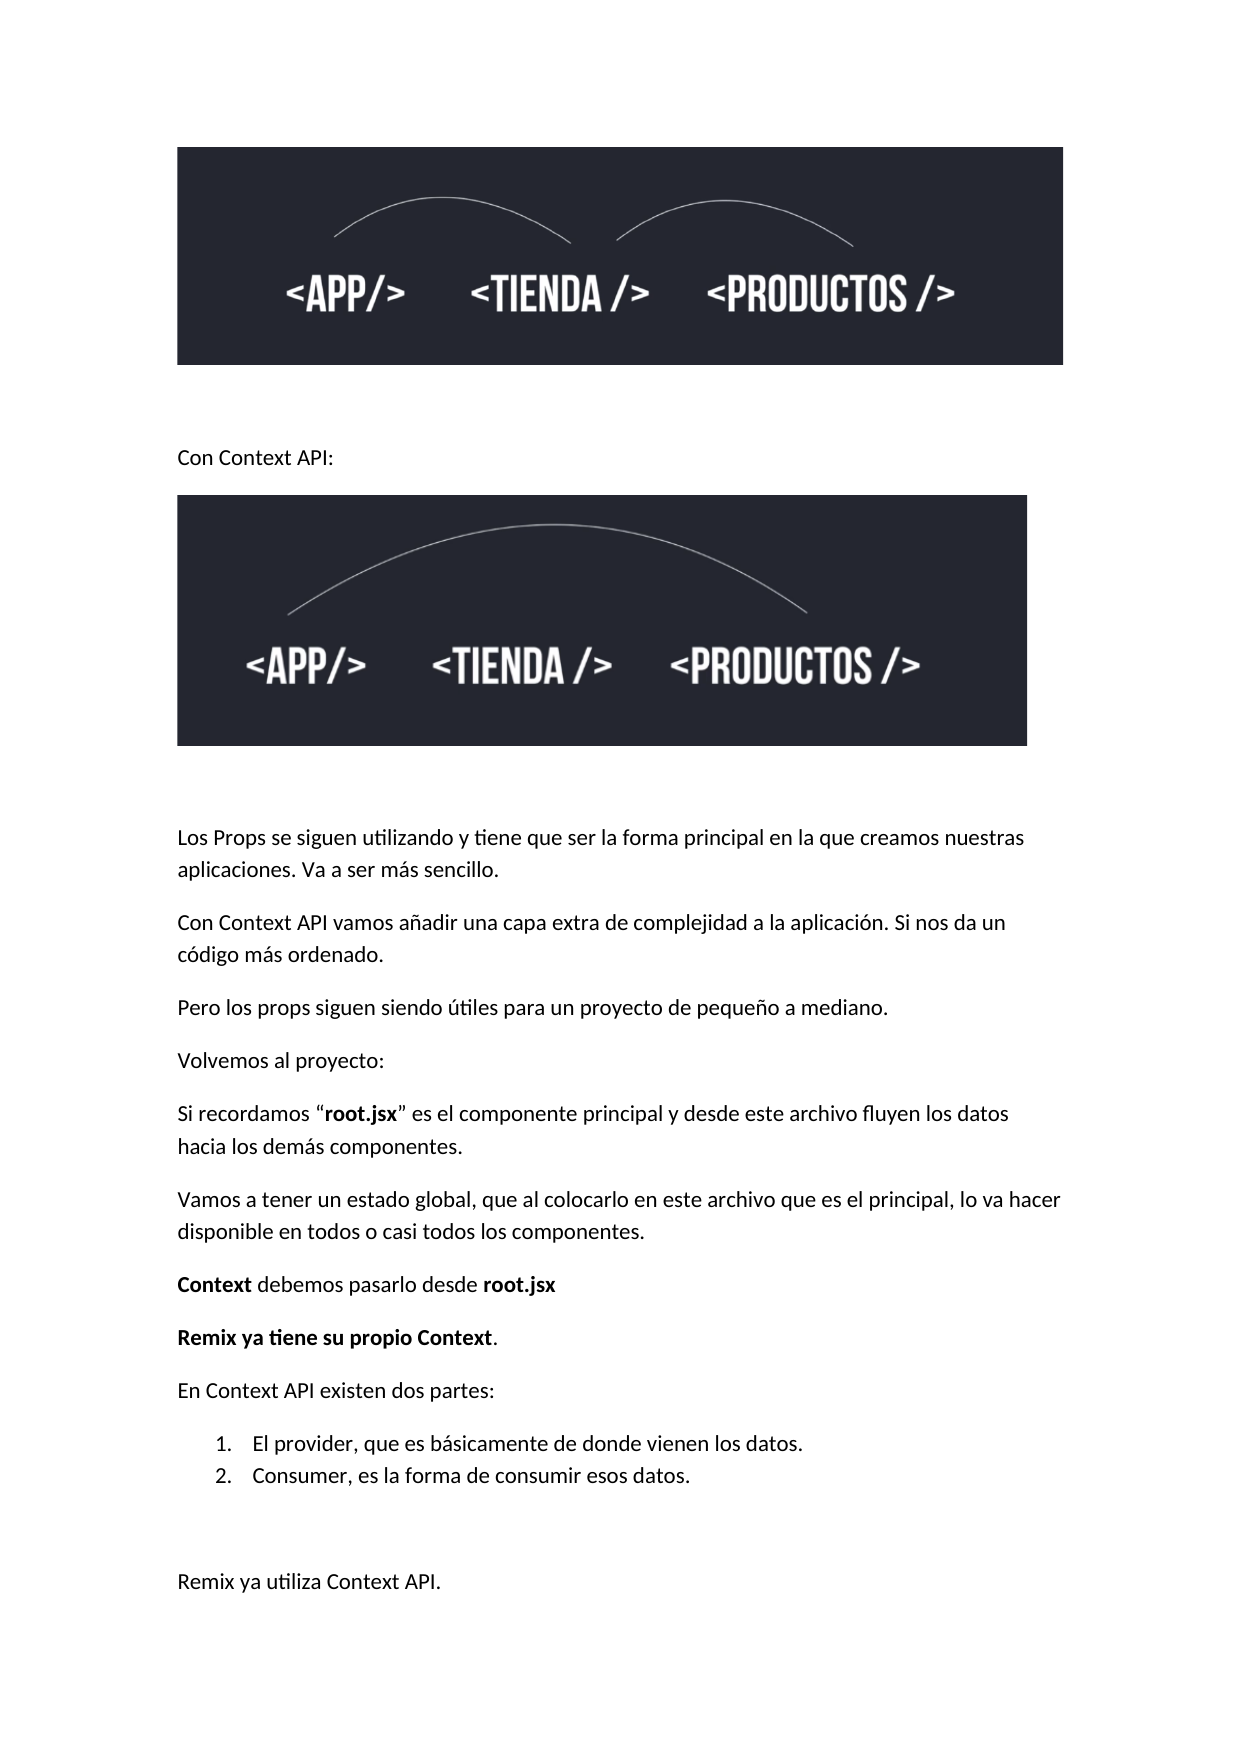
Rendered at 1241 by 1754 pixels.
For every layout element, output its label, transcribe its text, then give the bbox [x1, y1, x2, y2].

picture [177, 147, 1064, 365]
text Con Context API: [177, 443, 1063, 471]
text Remix ya utiliza Context API. [177, 1567, 1063, 1595]
text Remix ya tiene su propio Context. [177, 1323, 1063, 1351]
text Los Props se siguen utilizando y tiene que ser la forma principal en la que creamos nuestras aplicaciones. Va a ser más sencillo. [177, 823, 1063, 883]
text Pero los props siguen siendo útiles para un proyecto de pequeño a mediano. [177, 993, 1063, 1022]
list Consumer, es la forma de consumir esos datos. [215, 1461, 1063, 1489]
list El provider, que es básicamente de donde vienen los datos. [215, 1429, 1063, 1457]
text Context debemos pasarlo desde root.jsx [177, 1270, 1063, 1298]
text Si recordamos “root.jsx” es el componente principal y desde este archivo fluyen los datos hacia los demás componentes. [177, 1099, 1063, 1160]
text En Context API existen dos partes: [177, 1376, 1063, 1404]
text Volvemos al proyecto: [177, 1047, 1063, 1074]
picture [177, 495, 1028, 746]
text Vamos a tener un estado global, que al colocarlo en este archivo que es el principal, lo va hacer disponible en todos o casi todos los componentes. [177, 1185, 1063, 1245]
text Con Context API vamos añadir una capa extra de complejidad a la aplicación. Si nos da un código más ordenado. [177, 908, 1063, 968]
